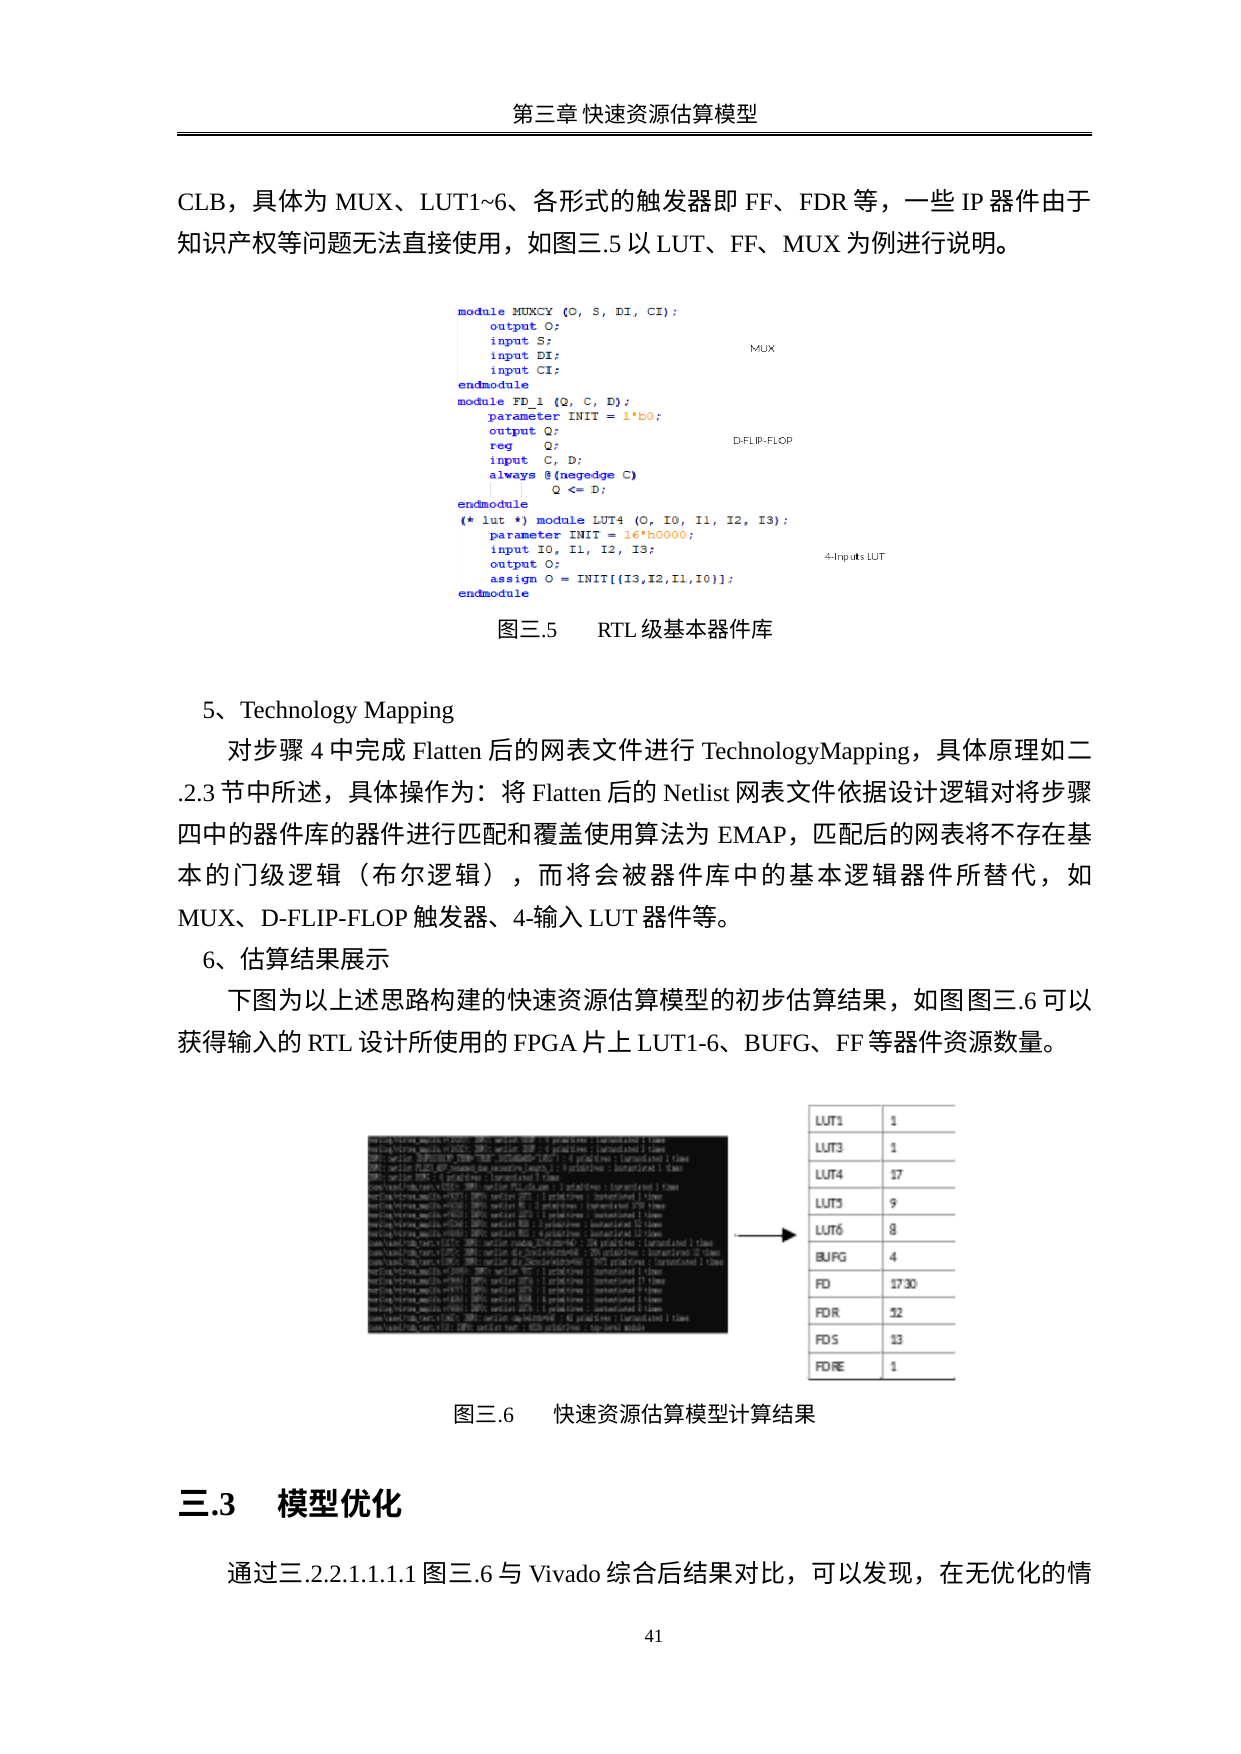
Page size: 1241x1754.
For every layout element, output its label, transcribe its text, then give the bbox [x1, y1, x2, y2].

text 快速资源估算模型计算结果 [177, 1397, 1092, 1429]
text 5、Technology Mapping [177, 685, 1092, 726]
text 6、估算结果展示 [177, 935, 1092, 976]
text RTL级基本器件库 [177, 612, 1092, 644]
subtitle 模型优化 [177, 1482, 1092, 1524]
text 对步骤4中完成Flatten后的网表文件进行TechnologyMapping，具体原理如2.2.3节中所述，具体操作为：将Flatten后的Netlist网表文件依据设计逻辑对将步骤四中的器件库的器件进行匹配和覆盖使用算法为EMAP，匹配后的网表将不存在基本的门级逻辑（布尔逻辑），而将会被器件库中的基本逻辑器件所替代，如MUX、D-FLIP-FLOP触发器、4-输入LUT器件等。 [177, 726, 1092, 935]
text 下图为以上述思路构建的快速资源估算模型的初步估算结果，如图图3.11可以获得输入的RTL设计所使用的FPGA片上LUT1-6、BUFG、FF等器件资源数量。 [177, 976, 1092, 1060]
